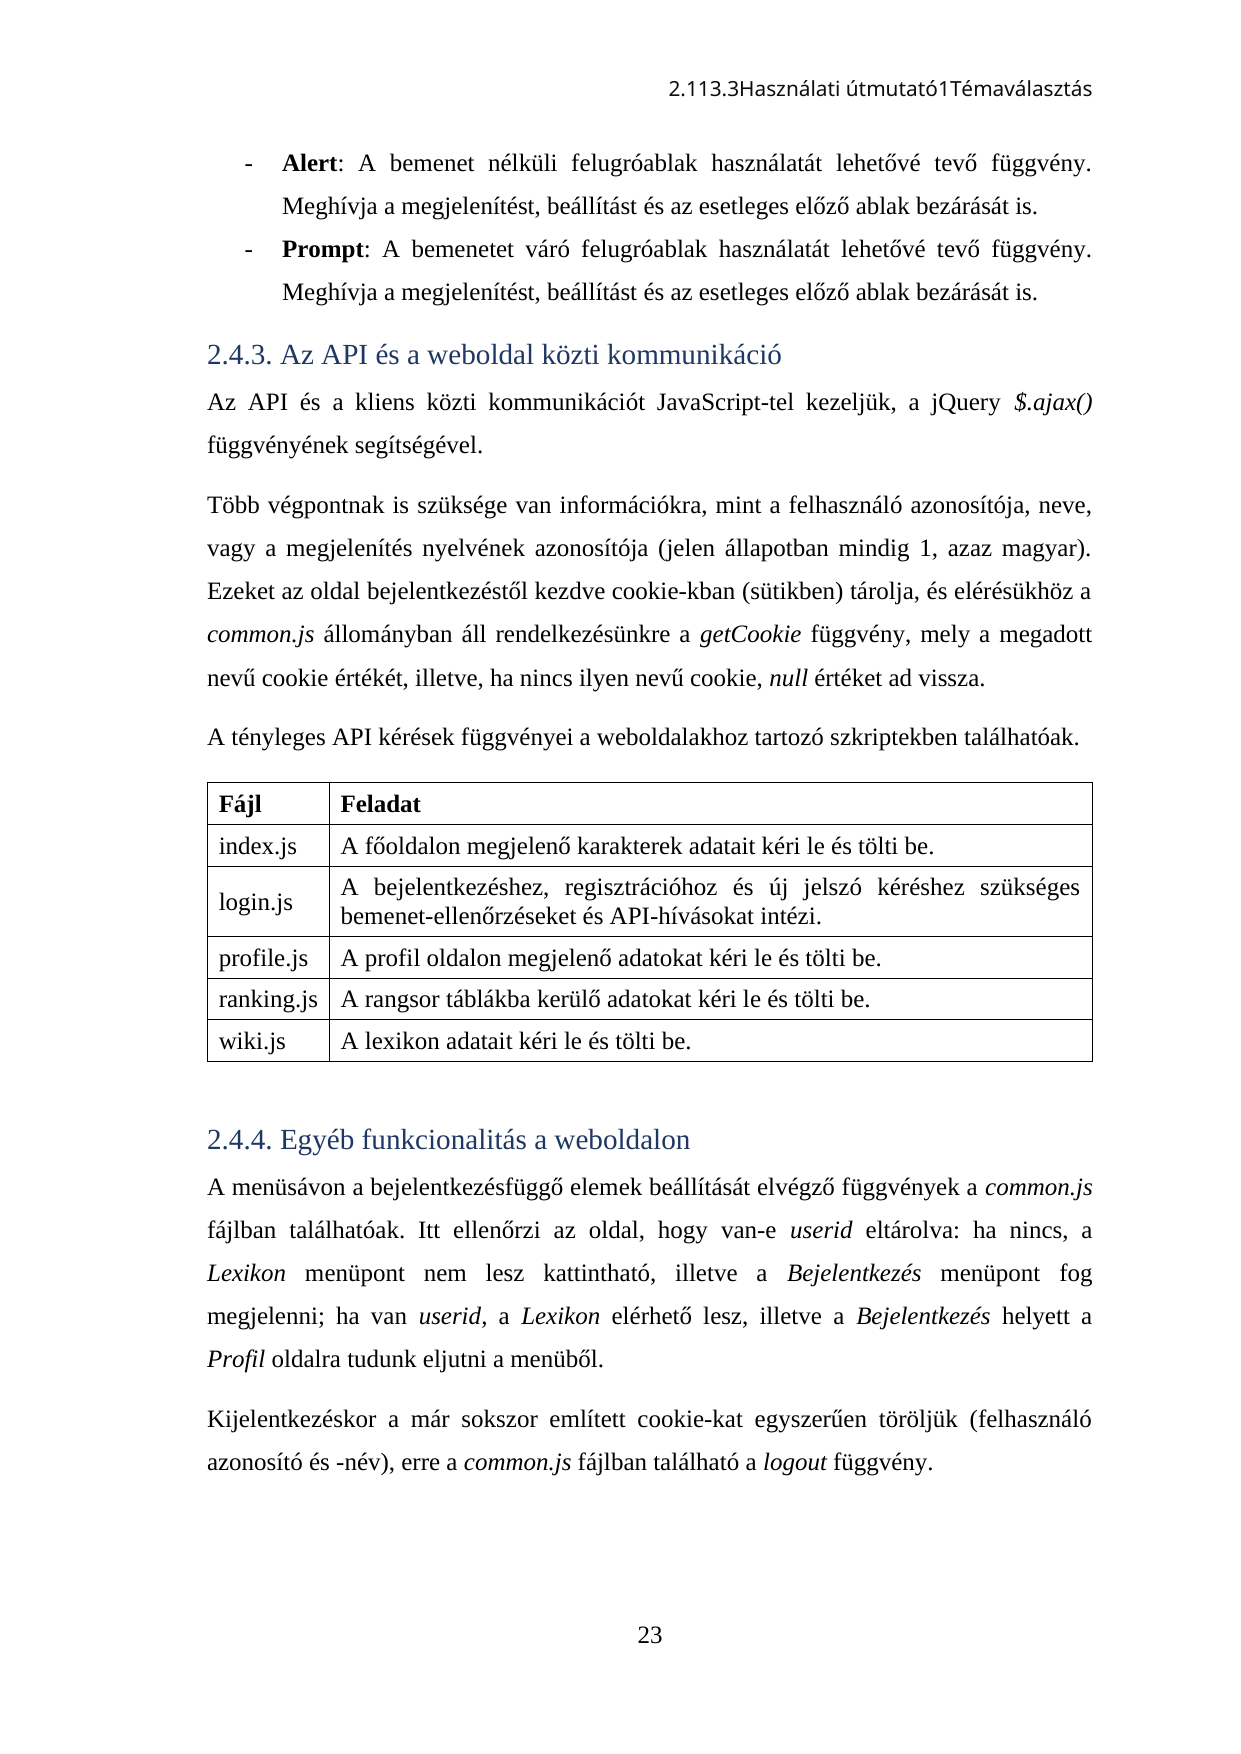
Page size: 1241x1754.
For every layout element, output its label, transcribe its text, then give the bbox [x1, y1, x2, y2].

table_cell A főoldalon megjelenő karakterek adatait kéri le és tölti be. [330, 825, 1092, 866]
subtitle Az API és a weboldal közti kommunikáció [207, 337, 1092, 370]
text A menüsávon a bejelentkezésfüggő elemek beállítását elvégző függvények a common.js fájlban találhatóak. Itt ellenőrzi az oldal, hogy van-e userid eltárolva: ha nincs, a Lexikon menüpont nem lesz kattintható, illetve a Bejelentkezés menüpont fog megjelenni; ha van userid, a Lexikon elérhető lesz, illetve a Bejelentkezés helyett a Profil oldalra tudunk eljutni a menüből. [207, 1172, 1092, 1373]
table_cell A rangsor táblákba kerülő adatokat kéri le és tölti be. [330, 979, 1092, 1019]
table_cell wiki.js [208, 1020, 329, 1061]
text A tényleges API kérések függvényei a weboldalakhoz tartozó szkriptekben találhatóak. [207, 722, 1092, 751]
table_cell A bejelentkezéshez, regisztrációhoz és új jelszó kéréshez szükséges bemenet-ellenőrzéseket és API-hívásokat intézi. [330, 867, 1092, 936]
table_cell A profil oldalon megjelenő adatokat kéri le és tölti be. [330, 937, 1092, 978]
table_cell index.js [208, 825, 329, 866]
table_header Fájl [208, 783, 329, 824]
table_header Feladat [330, 783, 1092, 824]
text Az API és a kliens közti kommunikációt JavaScript-tel kezeljük, a jQuery $.ajax() függvényének segítségével. [207, 387, 1092, 459]
subtitle Egyéb funkcionalitás a weboldalon [207, 1122, 1092, 1155]
table_cell profile.js [208, 937, 329, 978]
table_cell A lexikon adatait kéri le és tölti be. [330, 1020, 1092, 1061]
list Prompt: A bemenetet váró felugróablak használatát lehetővé tevő függvény. Meghívja a megjelenítést, beállítást és az esetleges előző ablak bezárását is. [244, 234, 1092, 306]
table_cell ranking.js [208, 979, 329, 1019]
table_cell login.js [208, 867, 329, 936]
list Alert: A bemenet nélküli felugróablak használatát lehetővé tevő függvény. Meghívja a megjelenítést, beállítást és az esetleges előző ablak bezárását is. [244, 148, 1092, 219]
text Kijelentkezéskor a már sokszor említett cookie-kat egyszerűen töröljük (felhasználó azonosító és -név), erre a common.js fájlban található a logout függvény. [207, 1404, 1092, 1476]
text Több végpontnak is szüksége van információkra, mint a felhasználó azonosítója, neve, vagy a megjelenítés nyelvének azonosítója (jelen állapotban mindig 1, azaz magyar). Ezeket az oldal bejelentkezéstől kezdve cookie-kban (sütikben) tárolja, és elérésükhöz a common.js állományban áll rendelkezésünkre a getCookie függvény, mely a megadott nevű cookie értékét, illetve, ha nincs ilyen nevű cookie, null értéket ad vissza. [207, 490, 1092, 691]
